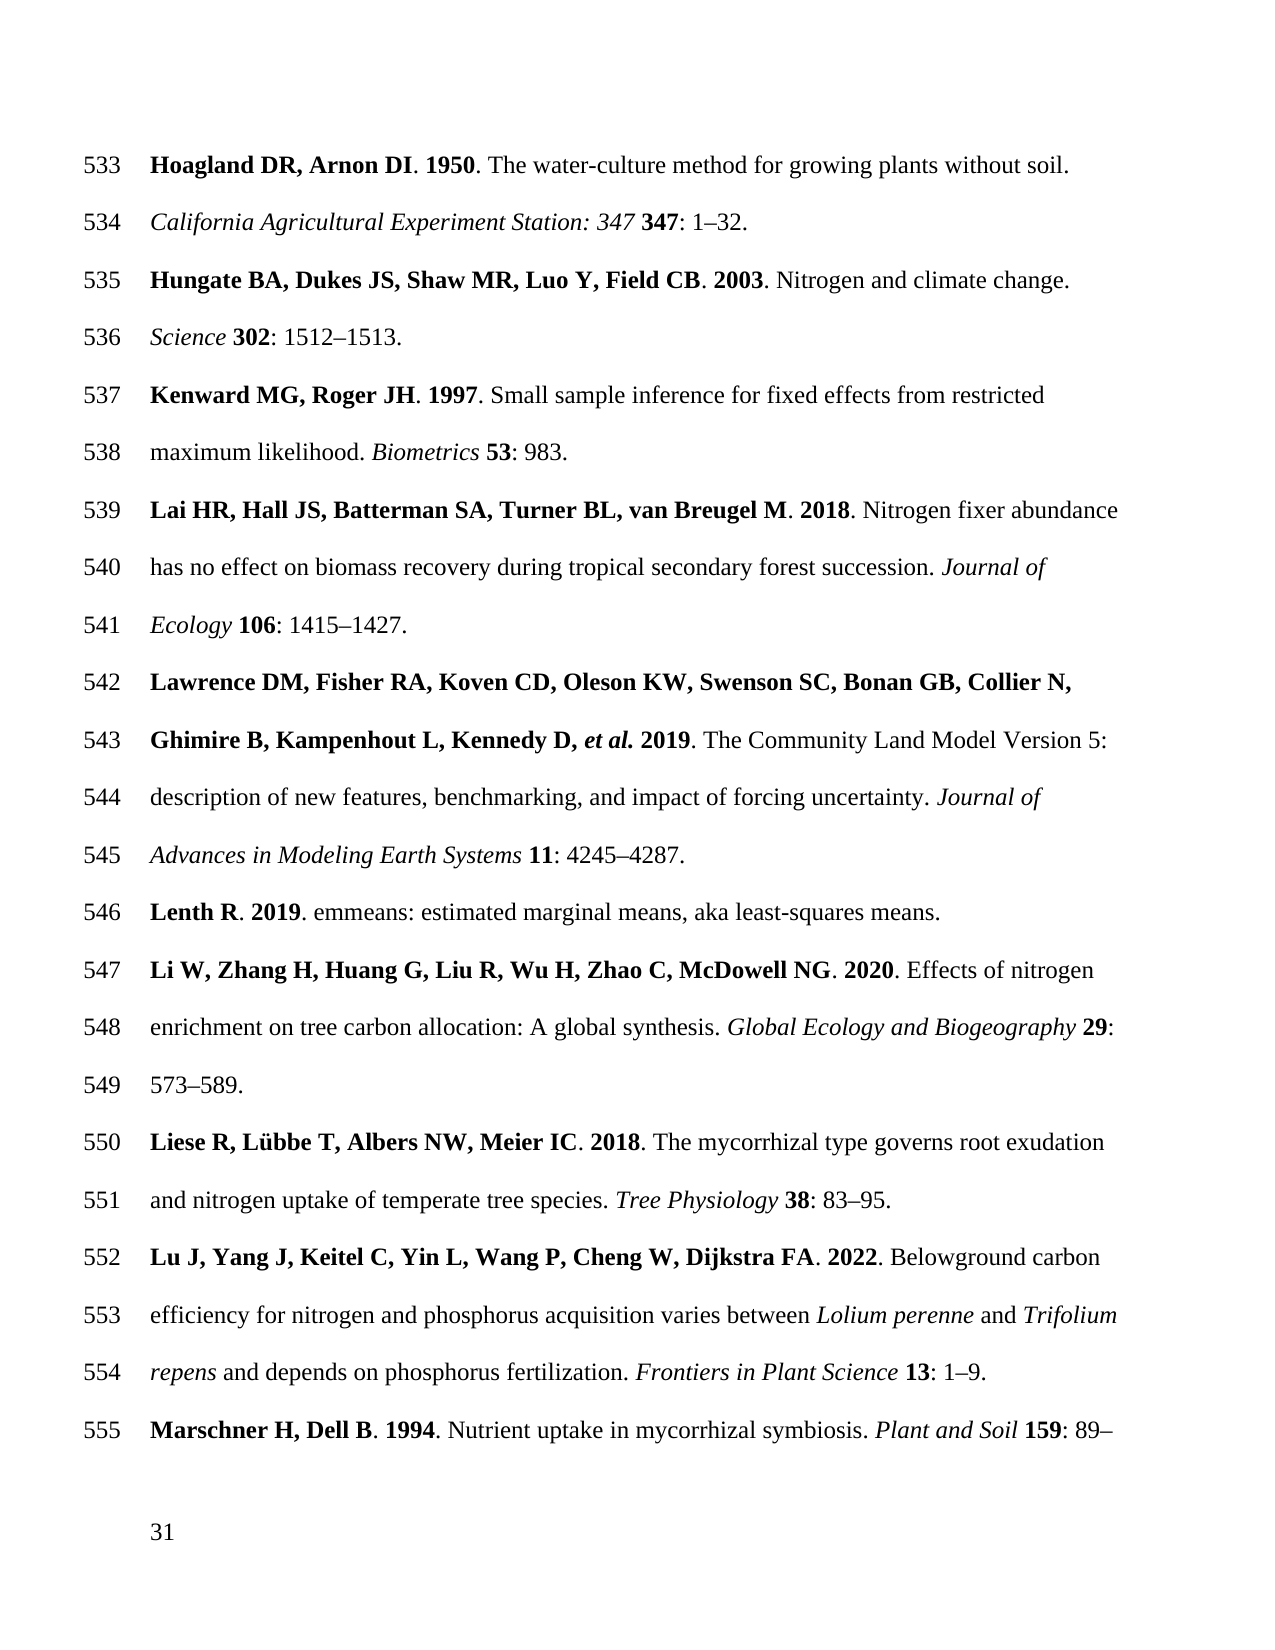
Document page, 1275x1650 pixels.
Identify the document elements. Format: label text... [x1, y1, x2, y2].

text Hungate BA, Dukes JS, Shaw MR, Luo Y, Field CB. 2003. Nitrogen and climate change. Science 302: 1512–1513. [150, 265, 1125, 351]
text Liese R, Lübbe T, Albers NW, Meier IC. 2018. The mycorrhizal type governs root exudation and nitrogen uptake of temperate tree species. Tree Physiology 38: 83–95. [150, 1127, 1125, 1214]
text Lai HR, Hall JS, Batterman SA, Turner BL, van Breugel M. 2018. Nitrogen fixer abundance has no effect on biomass recovery during tropical secondary forest succession. Journal of Ecology 106: 1415–1427. [150, 495, 1125, 639]
text Lu J, Yang J, Keitel C, Yin L, Wang P, Cheng W, Dijkstra FA. 2022. Belowground carbon efficiency for nitrogen and phosphorus acquisition varies between Lolium perenne and Trifolium repens and depends on phosphorus fertilization. Frontiers in Plant Science 13: 1–9. [150, 1242, 1125, 1386]
text Kenward MG, Roger JH. 1997. Small sample inference for fixed effects from restricted maximum likelihood. Biometrics 53: 983. [150, 380, 1125, 466]
text Lenth R. 2019. emmeans: estimated marginal means, aka least-squares means. [150, 897, 1125, 926]
text Hoagland DR, Arnon DI. 1950. The water-culture method for growing plants without soil. California Agricultural Experiment Station: 347 347: 1–32. [150, 150, 1125, 236]
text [150, 1415, 1125, 1444]
text Li W, Zhang H, Huang G, Liu R, Wu H, Zhao C, McDowell NG. 2020. Effects of nitrogen enrichment on tree carbon allocation: A global synthesis. Global Ecology and Biogeography 29: 573–589. [150, 955, 1125, 1099]
text Lawrence DM, Fisher RA, Koven CD, Oleson KW, Swenson SC, Bonan GB, Collier N, Ghimire B, Kampenhout L, Kennedy D, et al. 2019. The Community Land Model Version 5: description of new features, benchmarking, and impact of forcing uncertainty. Journal of Advances in Modeling Earth Systems 11: 4245–4287. [150, 667, 1125, 869]
